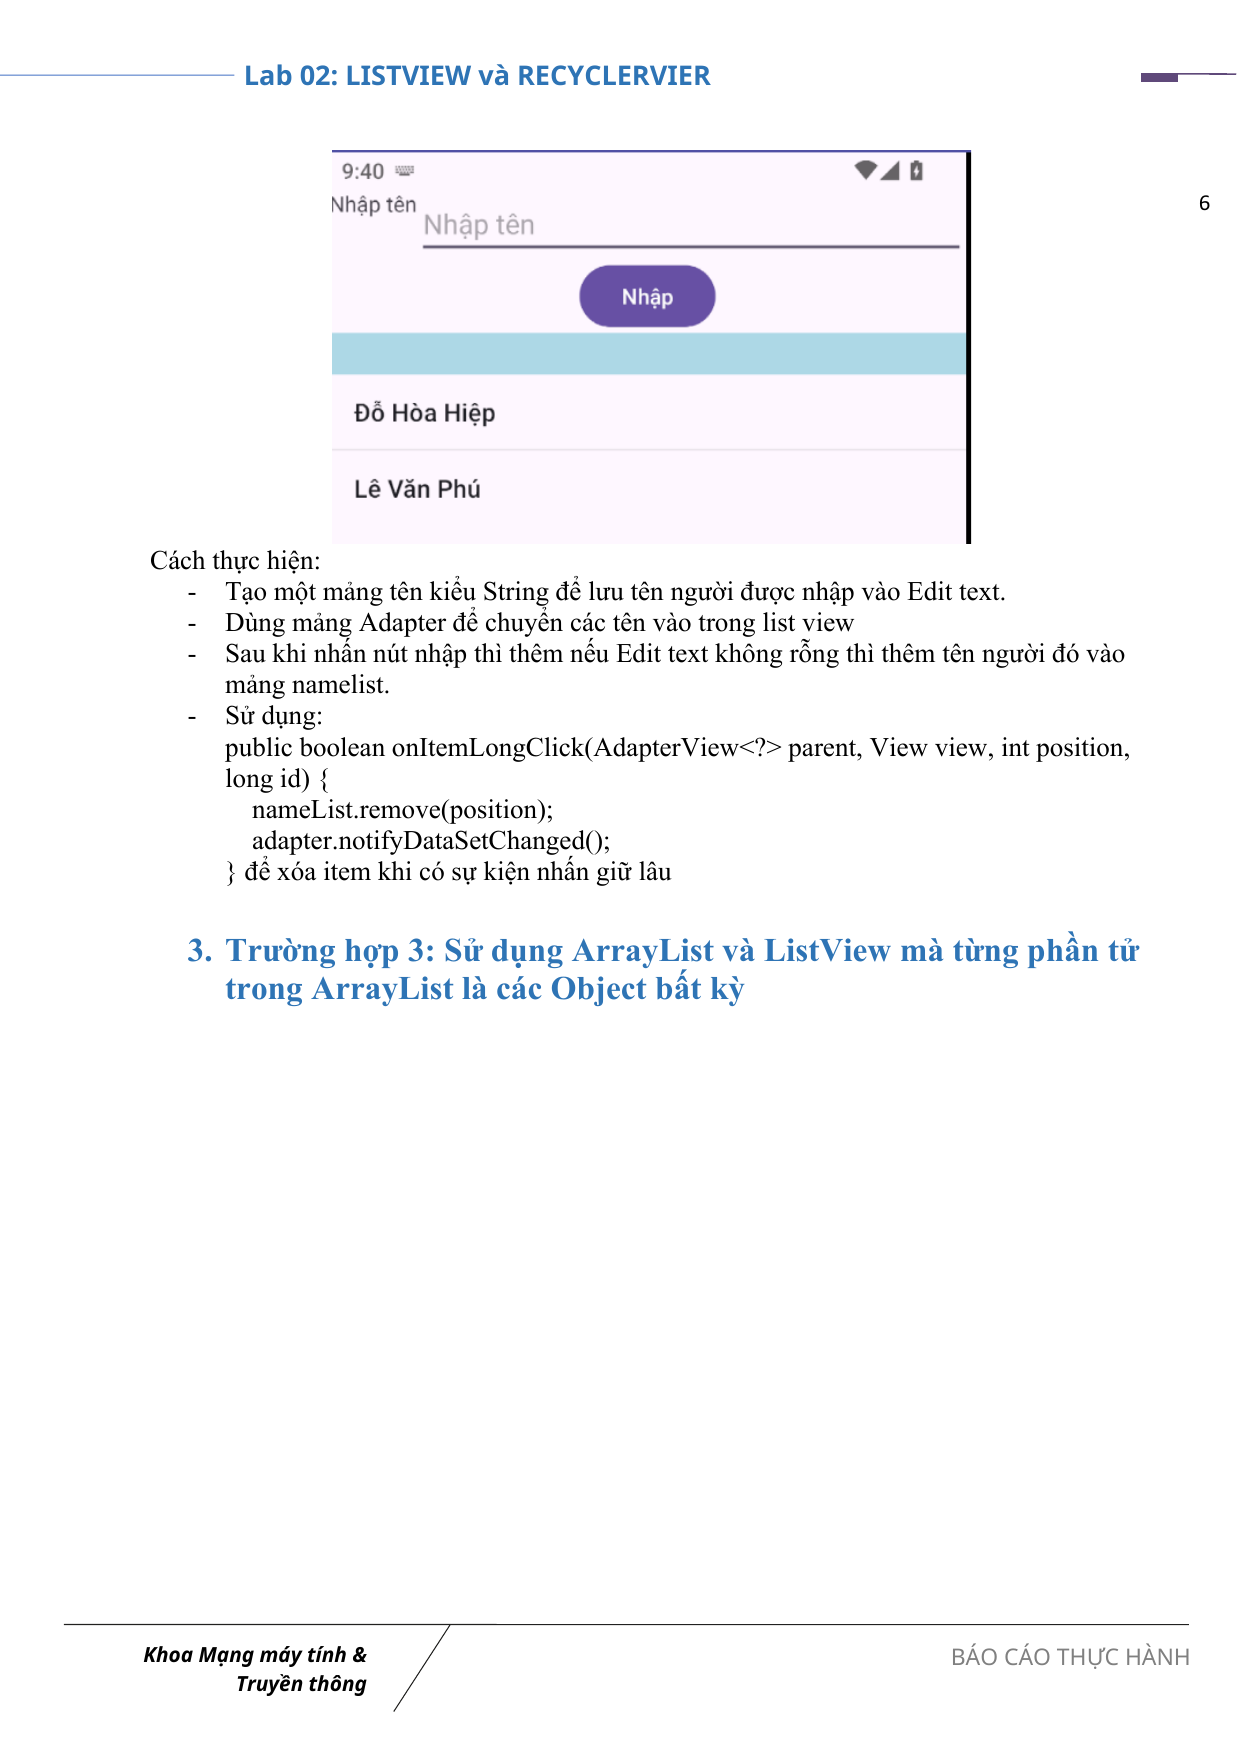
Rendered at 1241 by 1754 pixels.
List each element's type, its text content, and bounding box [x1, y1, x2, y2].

list Dùng mảng Adapter để chuyển các tên vào trong list view [187, 606, 1153, 637]
list Sau khi nhấn nút nhập thì thêm nếu Edit text không rỗng thì thêm tên người đó vào mảng namelist. [187, 637, 1153, 699]
list Sử dụng: [187, 699, 1153, 731]
text Cách thực hiện: [150, 544, 1153, 575]
picture [332, 150, 972, 544]
list } để xóa item khi có sự kiện nhấn giữ lâu [225, 855, 1153, 886]
list public boolean onItemLongClick(AdapterView<?> parent, View view, int position, long id) { nameList.remove(position); [225, 731, 1153, 824]
list Tạo một mảng tên kiểu String để lưu tên người được nhập vào Edit text. [187, 575, 1153, 606]
list adapter.notifyDataSetChanged(); [225, 824, 1153, 855]
list Trường hợp 3: Sử dụng ArrayList và ListView mà từng phần tử trong ArrayList là các Object bất kỳ [187, 930, 1153, 1007]
